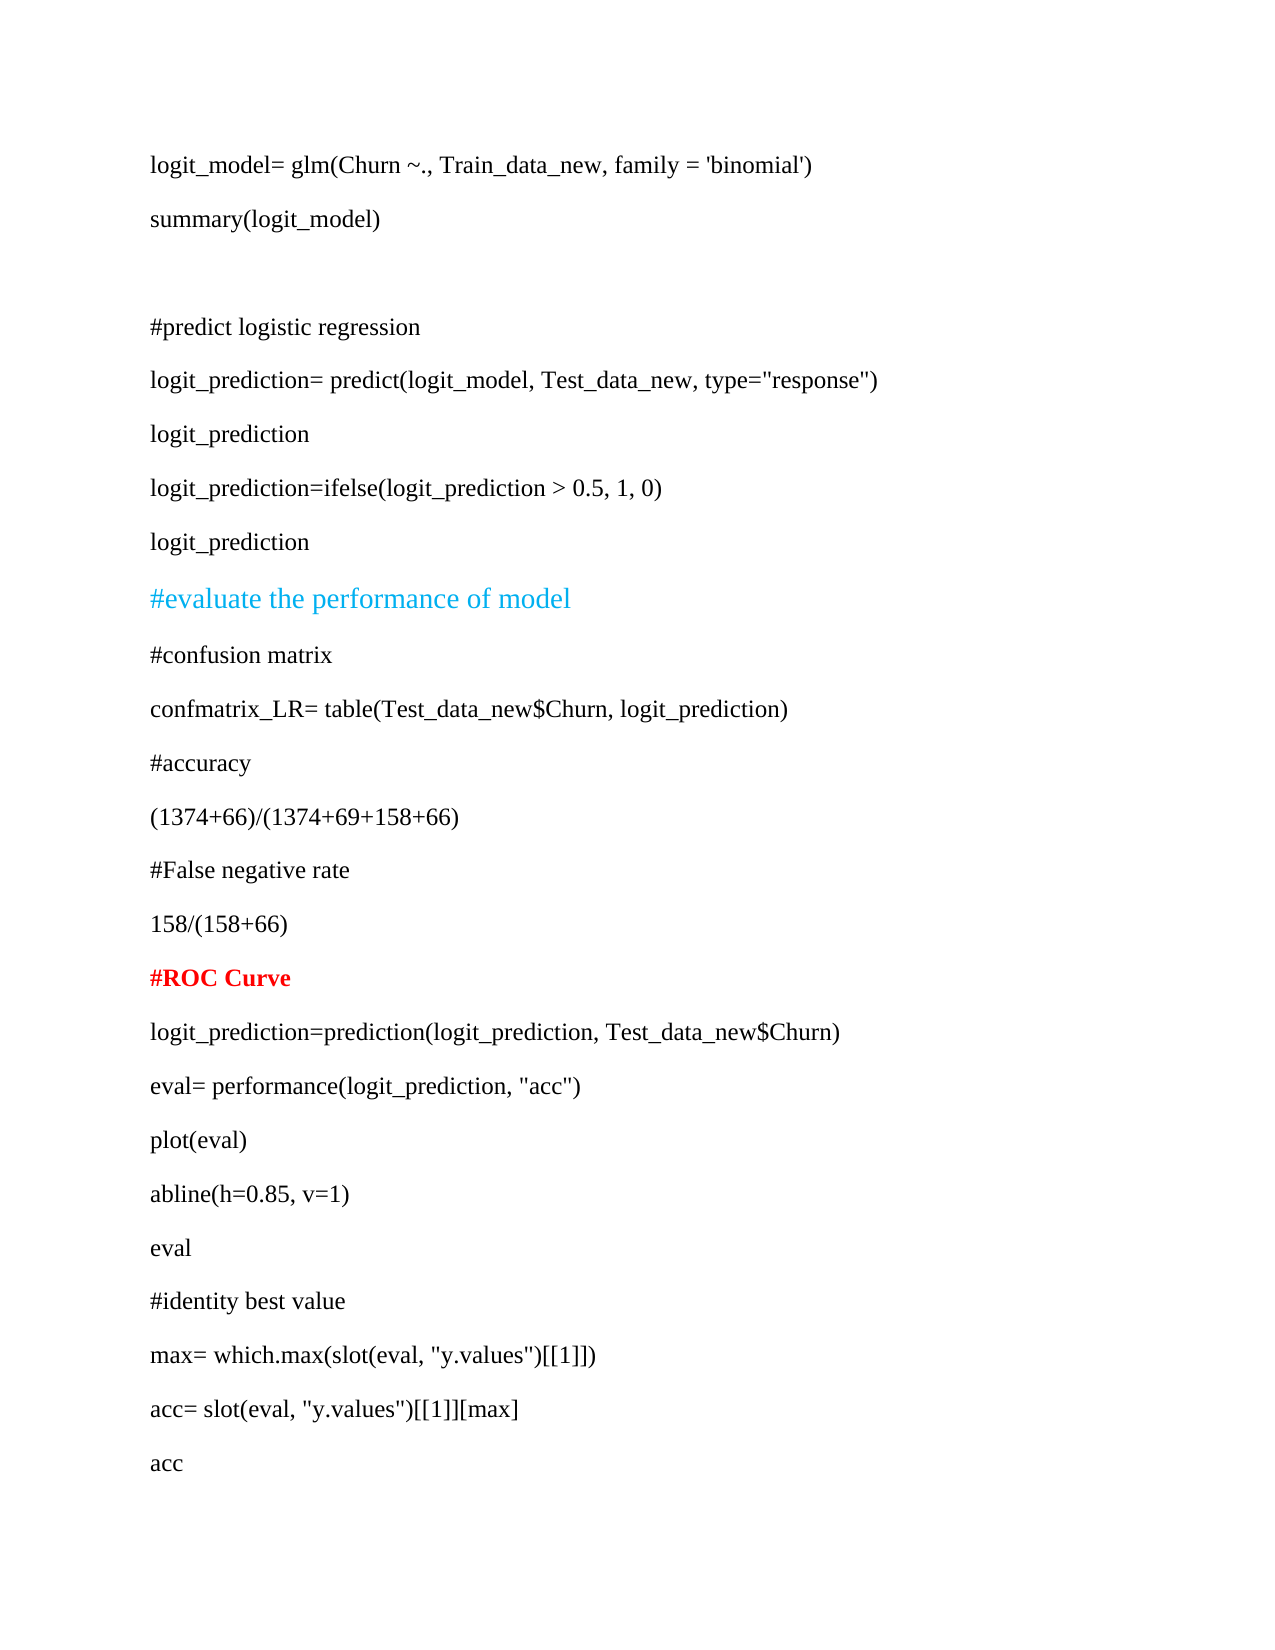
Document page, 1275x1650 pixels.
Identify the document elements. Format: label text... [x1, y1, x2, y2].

text acc [150, 1448, 1125, 1477]
text logit_prediction= predict(logit_model, Test_data_new, type="response") [150, 365, 1125, 394]
text eval [150, 1233, 1125, 1261]
text #False negative rate [150, 856, 1125, 884]
text eval= performance(logit_prediction, "acc") [150, 1071, 1125, 1100]
text #accuracy [150, 748, 1125, 777]
text logit_prediction=prediction(logit_prediction, Test_data_new$Churn) [150, 1017, 1125, 1046]
text plot(eval) [150, 1125, 1125, 1154]
text logit_prediction=ifelse(logit_prediction > 0.5, 1, 0) [150, 473, 1125, 502]
text #ROC Curve [150, 963, 1125, 992]
text logit_model= glm(Churn ~., Train_data_new, family = 'binomial') [150, 150, 1125, 179]
text #predict logistic regression [150, 312, 1125, 340]
text #evaluate the performance of model [150, 581, 1125, 614]
text logit_prediction [150, 419, 1125, 448]
text summary(logit_model) [150, 204, 1125, 233]
text abline(h=0.85, v=1) [150, 1179, 1125, 1207]
text (1374+66)/(1374+69+158+66) [150, 802, 1125, 831]
text acc= slot(eval, "y.values")[[1]][max] [150, 1394, 1125, 1423]
text logit_prediction [150, 527, 1125, 556]
text confmatrix_LR= table(Test_data_new$Churn, logit_prediction) [150, 694, 1125, 723]
text max= which.max(slot(eval, "y.values")[[1]]) [150, 1340, 1125, 1369]
text 158/(158+66) [150, 909, 1125, 938]
text #confusion matrix [150, 640, 1125, 669]
text #identity best value [150, 1286, 1125, 1315]
